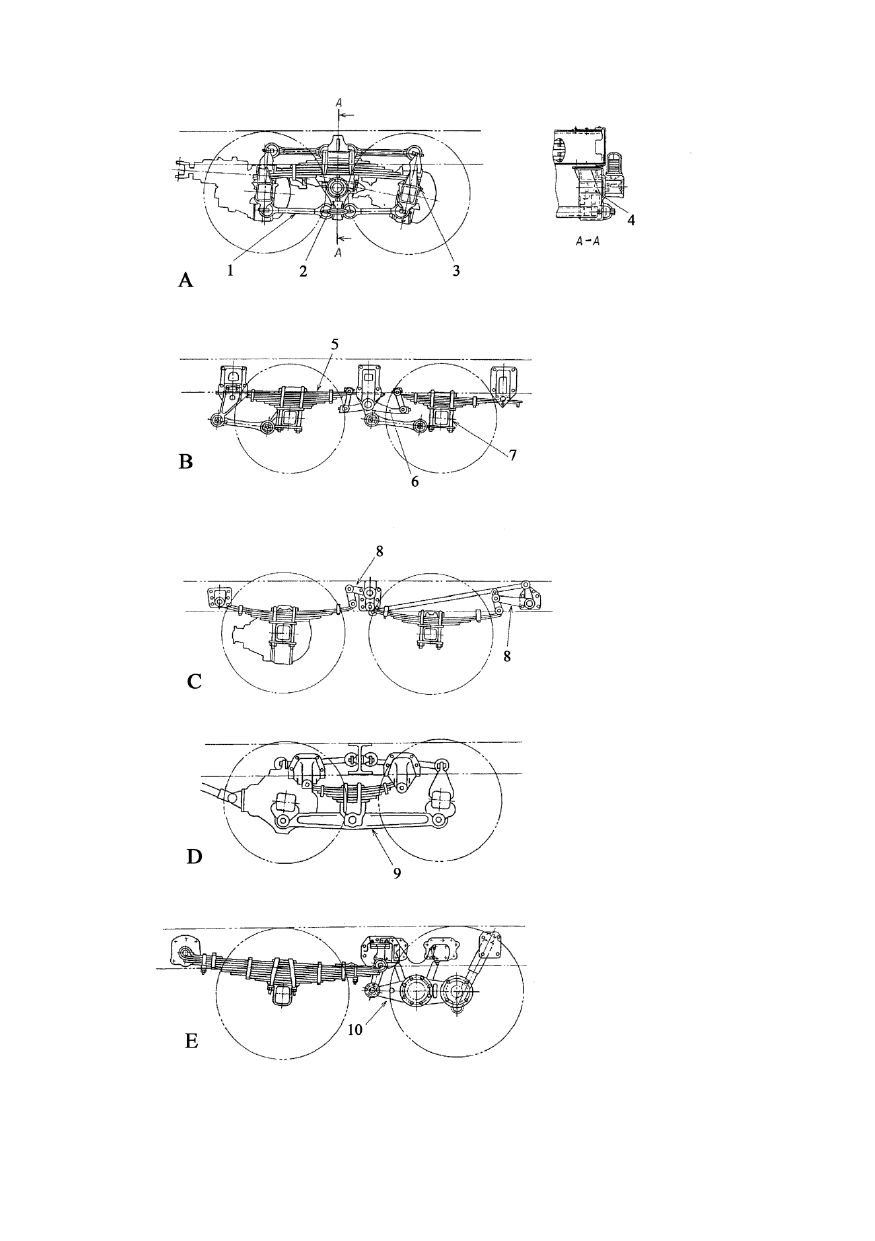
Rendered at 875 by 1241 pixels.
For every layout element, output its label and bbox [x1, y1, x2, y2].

picture [155, 97, 692, 1060]
